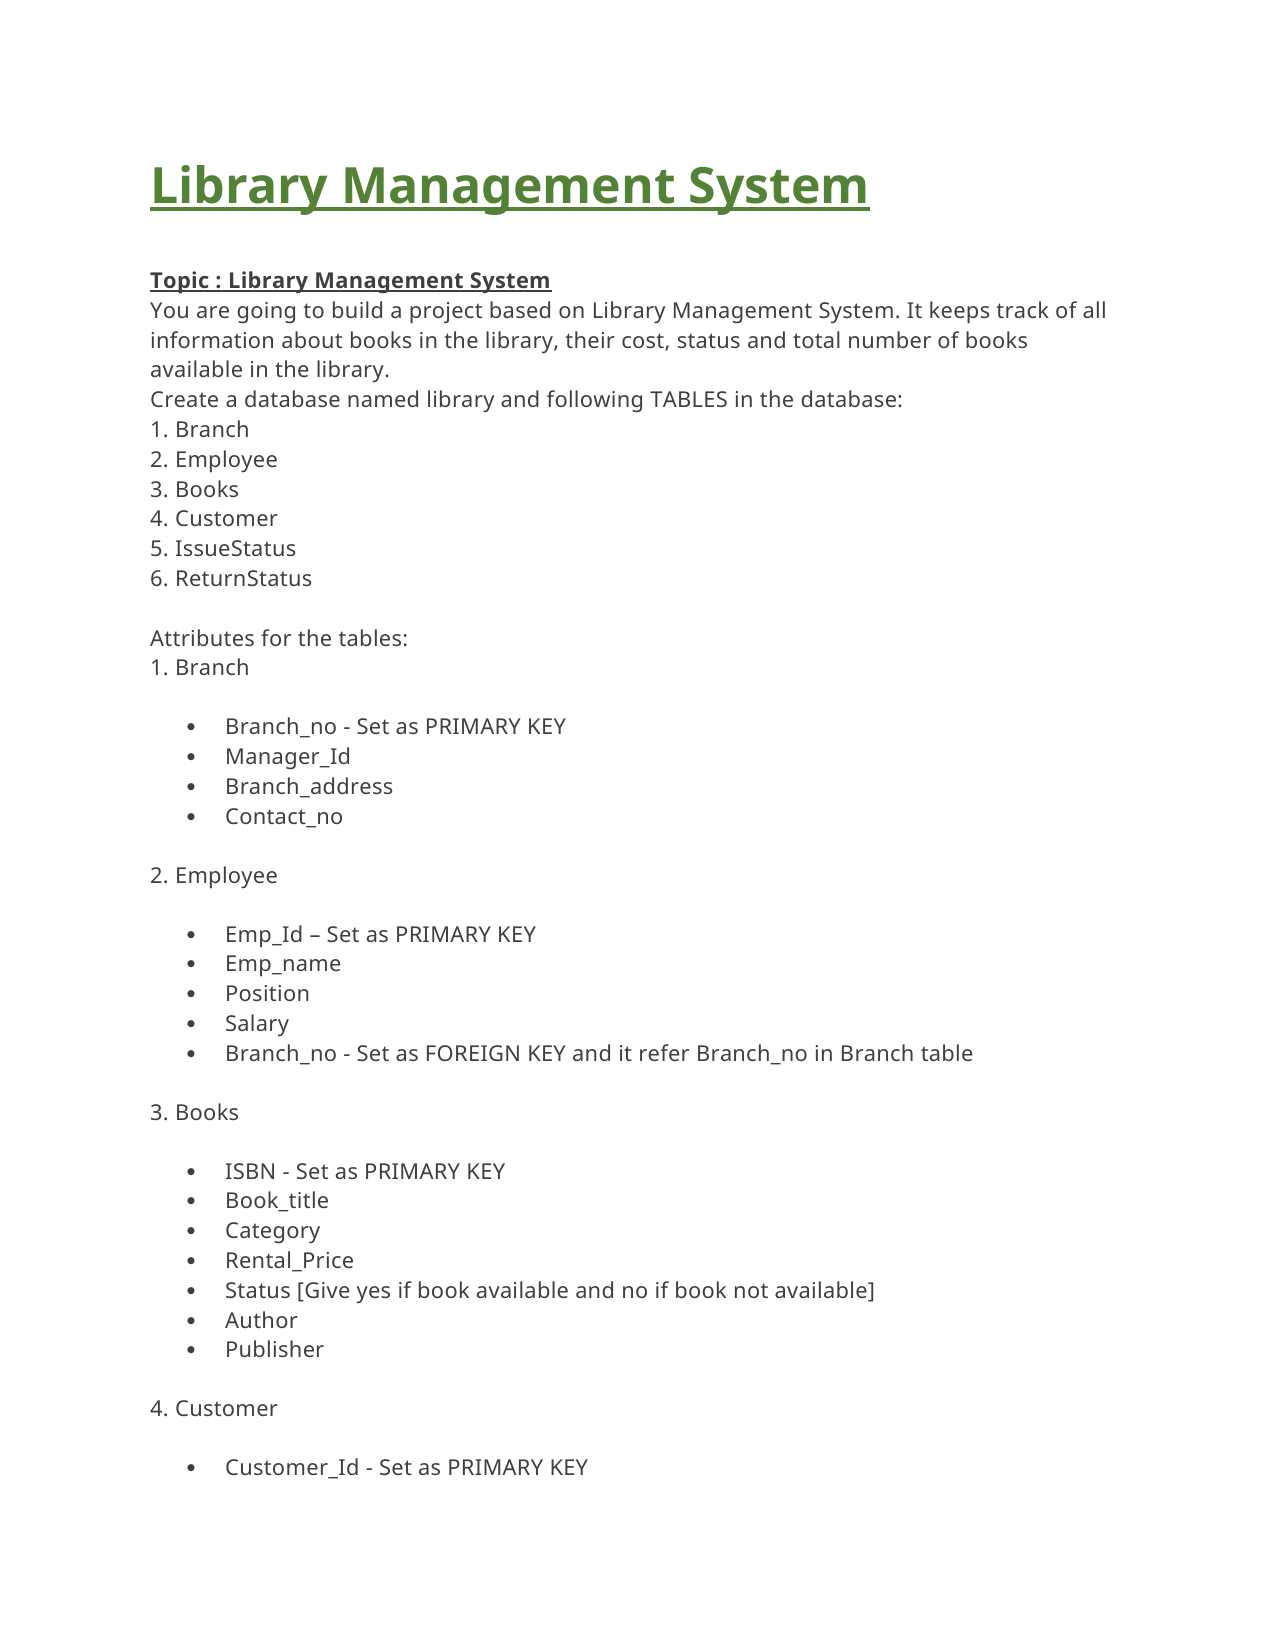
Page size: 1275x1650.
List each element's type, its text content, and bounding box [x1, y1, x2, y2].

list Branch_no - Set as PRIMARY KEY [187, 711, 1125, 741]
list Branch_address [187, 771, 1125, 801]
list Category [187, 1215, 1125, 1245]
list Contact_no [187, 801, 1125, 830]
text 3. Books [150, 1097, 1125, 1126]
list Position [187, 978, 1125, 1008]
list Emp_Id – Set as PRIMARY KEY [187, 918, 1125, 948]
list Manager_Id [187, 741, 1125, 771]
list Publisher [187, 1334, 1125, 1364]
list Emp_name [187, 948, 1125, 978]
text 2. Employee [150, 859, 1125, 889]
text Library Management System [150, 150, 1125, 218]
list Salary [187, 1008, 1125, 1038]
list Customer_Id - Set as PRIMARY KEY [187, 1452, 1125, 1482]
text Topic : Library Management System You are going to build a project based on Library Management System. It keeps track of all information about books in the library, their cost, status and total number of books available in the library. Create a database named library and following TABLES in the database: 1. Branch 2. Employee 3. Books 4. Customer 5. IssueStatus 6. ReturnStatus Attributes for the tables: 1. Branch [150, 265, 1125, 682]
list Branch_no - Set as FOREIGN KEY and it refer Branch_no in Branch table [187, 1038, 1125, 1067]
list Status [Give yes if book available and no if book not available] [187, 1275, 1125, 1304]
list Rental_Price [187, 1245, 1125, 1275]
text 4. Customer [150, 1393, 1125, 1423]
list Book_title [187, 1185, 1125, 1215]
list Author [187, 1304, 1125, 1334]
list ISBN - Set as PRIMARY KEY [187, 1156, 1125, 1185]
